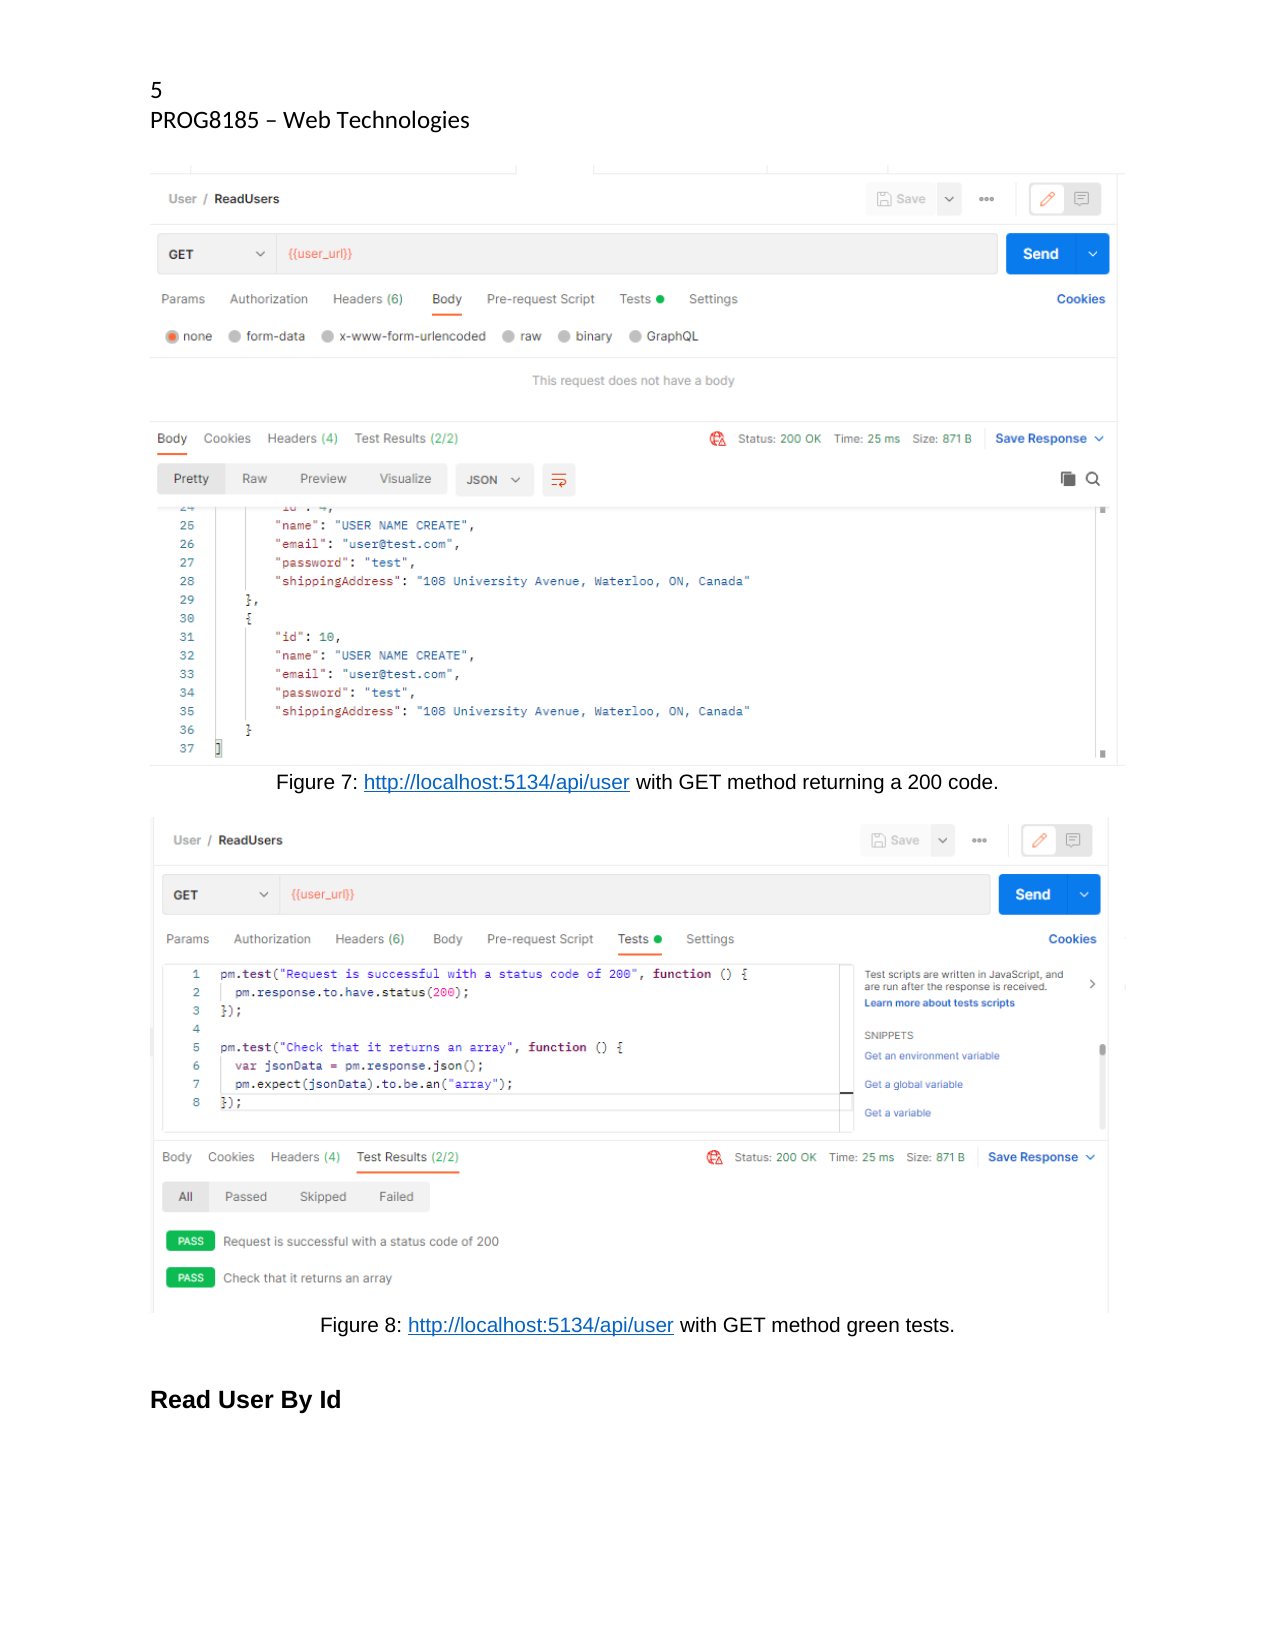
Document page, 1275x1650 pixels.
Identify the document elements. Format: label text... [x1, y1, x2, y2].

text Read User By Id [150, 1385, 1125, 1413]
text Figure 7: http://localhost:5134/api/user with GET method returning a 200 code. [150, 770, 1125, 794]
text Figure 8: http://localhost:5134/api/user with GET method green tests. [150, 1313, 1125, 1337]
picture [150, 165, 1125, 770]
picture [150, 817, 1125, 1313]
